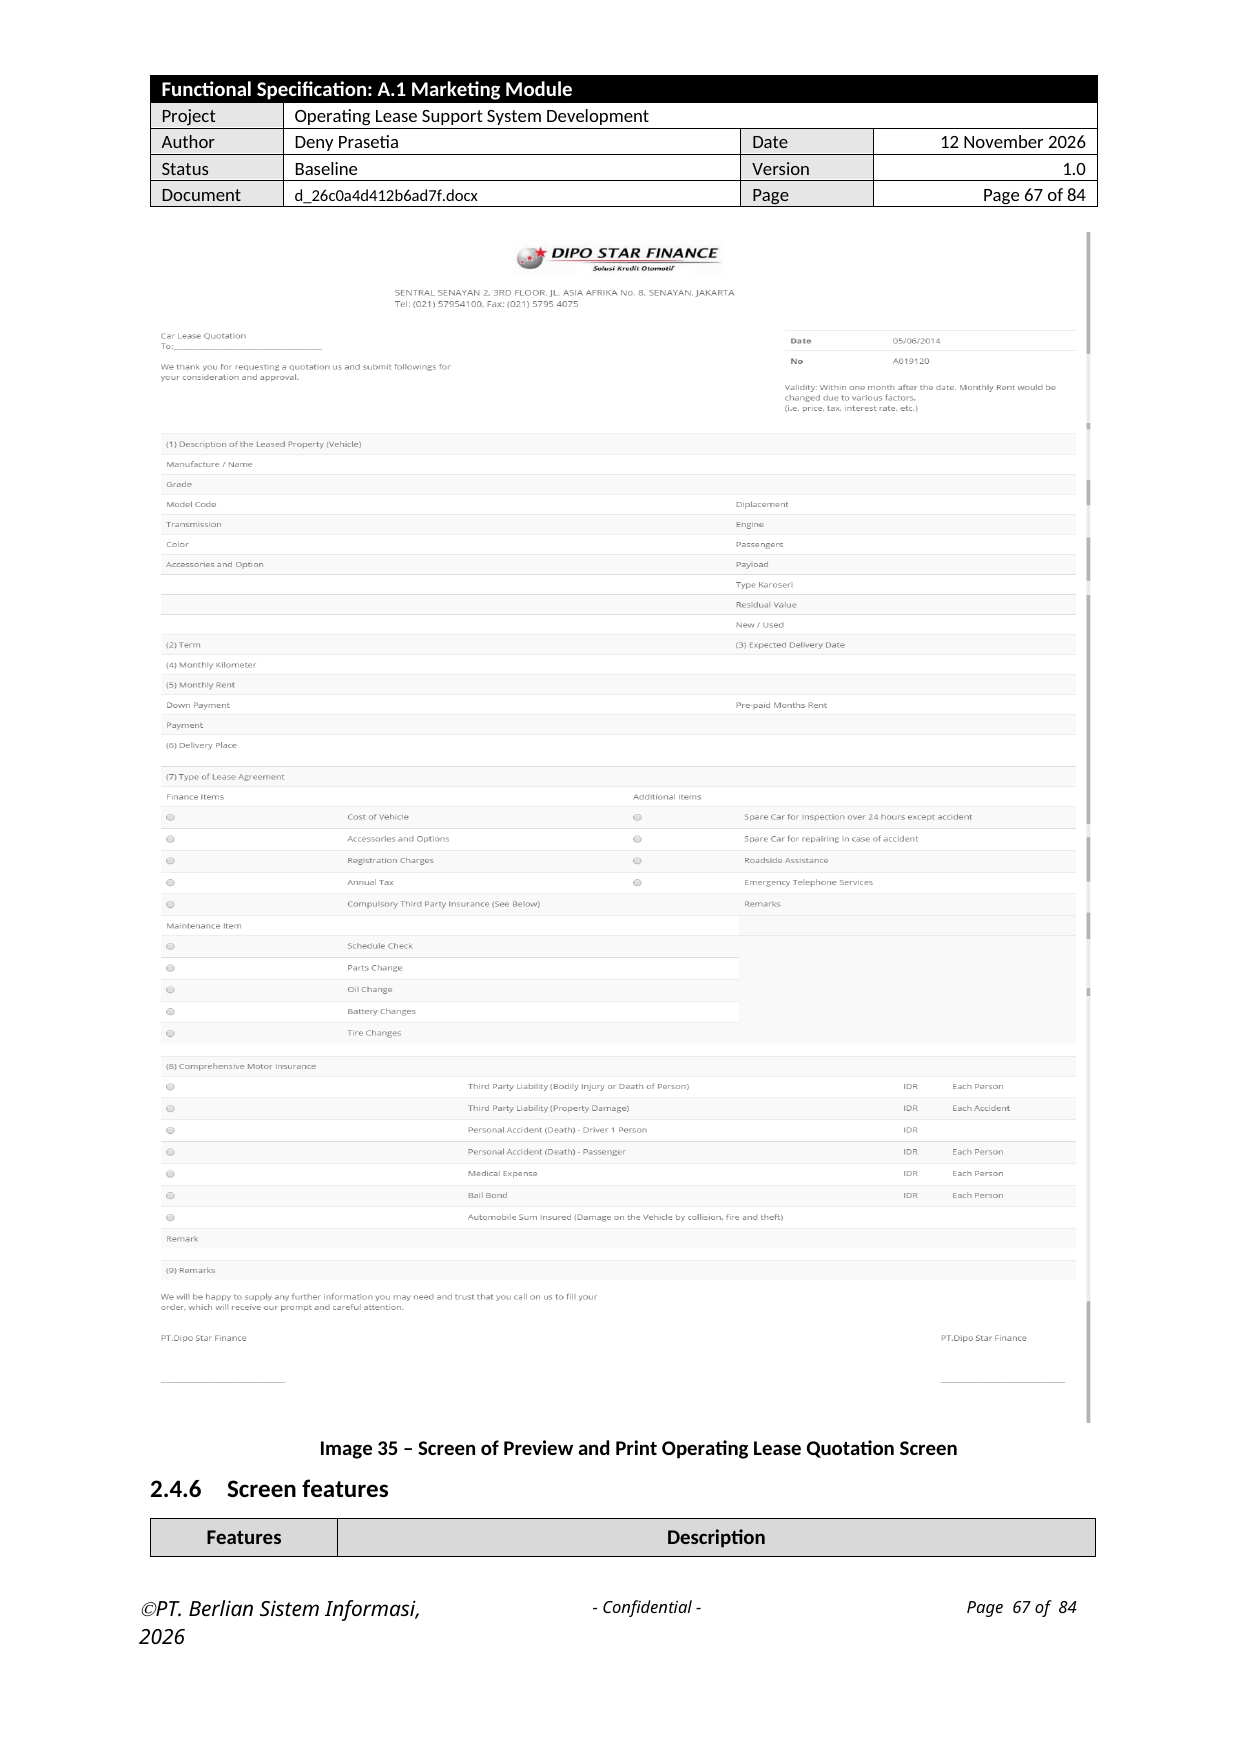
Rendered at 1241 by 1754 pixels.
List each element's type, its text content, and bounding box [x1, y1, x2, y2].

subtitle Screen features [150, 1473, 1090, 1504]
table_header Description [338, 1519, 1095, 1556]
picture [150, 232, 1091, 1423]
text Image 35 – Screen of Preview and Print Operating Lease Quotation Screen [187, 1435, 1090, 1461]
table_header Features [151, 1519, 337, 1556]
